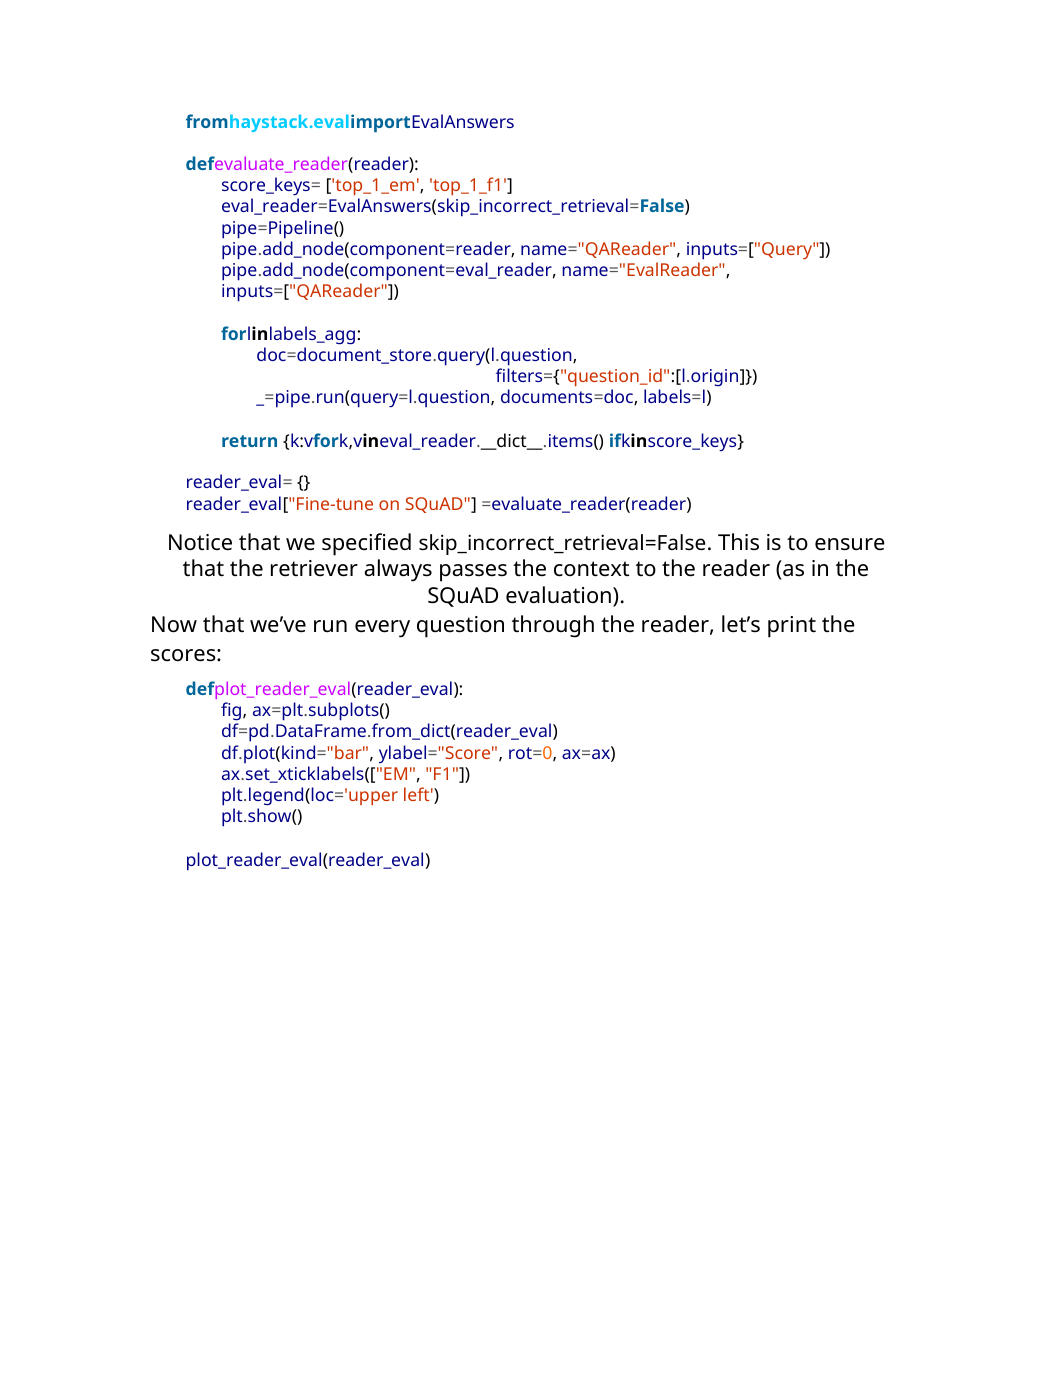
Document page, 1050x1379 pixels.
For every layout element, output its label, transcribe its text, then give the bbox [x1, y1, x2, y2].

text defevaluate_reader(reader): score_keys= ['top_1_em', 'top_1_f1'] eval_reader=EvalAnswers(skip_incorrect_retrieval=False) pipe=Pipeline() pipe.add_node(component=reader, name="QAReader", inputs=["Query"]) pipe.add_node(component=eval_reader, name="EvalReader", inputs=["QAReader"]) [185, 153, 902, 302]
text Notice that we specified skip_incorrect_retrieval=False. This is to ensure that the retriever always passes the context to the reader (as in the SQuAD evaluation). [150, 529, 902, 608]
text return {k:vfork,vineval_reader.__dict__.items() ifkinscore_keys} [221, 433, 902, 451]
text Now that we’ve run every question through the reader, let’s print the scores: [150, 608, 902, 667]
text forlinlabels_agg: doc=document_store.query(l.question, filters={"question_id":[l.origin]}) _=pipe.run(query=l.question, documents=doc, labels=l) [221, 323, 812, 408]
text plot_reader_eval(reader_eval) [185, 852, 902, 869]
text defplot_reader_eval(reader_eval): fig, ax=plt.subplots() df=pd.DataFrame.from_dict(reader_eval) df.plot(kind="bar", ylabel="Score", rot=0, ax=ax) ax.set_xticklabels(["EM", "F1"]) plt.legend(loc='upper left') plt.show() [185, 678, 662, 827]
text fromhaystack.evalimportEvalAnswers [185, 114, 902, 132]
text reader_eval= {} reader_eval["Fine-tune on SQuAD"] =evaluate_reader(reader) [185, 472, 722, 514]
